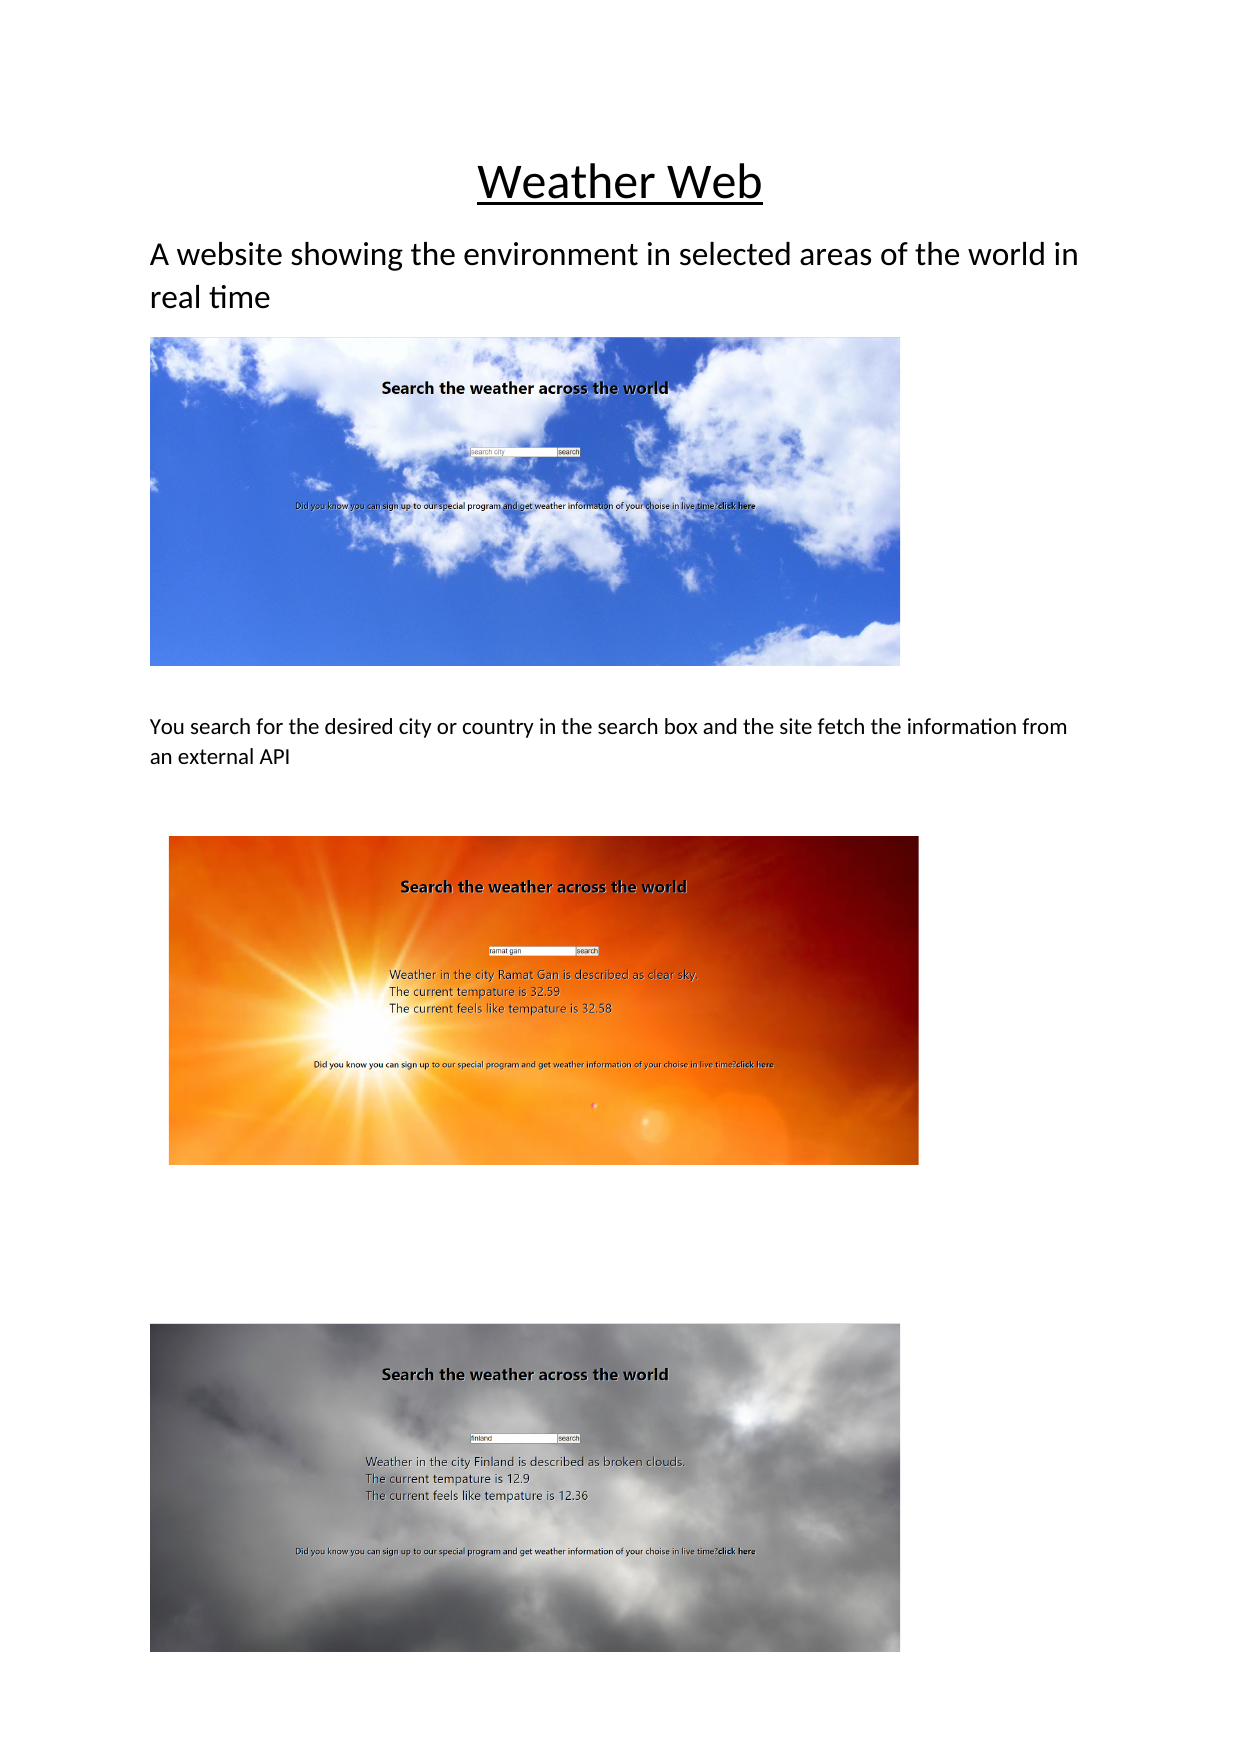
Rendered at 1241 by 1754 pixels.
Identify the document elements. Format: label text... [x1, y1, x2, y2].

text A website showing the environment in selected areas of the world in real time [150, 232, 1090, 317]
text Weather Web [150, 150, 1090, 211]
text You search for the desired city or country in the search box and the site fetch the information from an external API [150, 712, 1090, 770]
